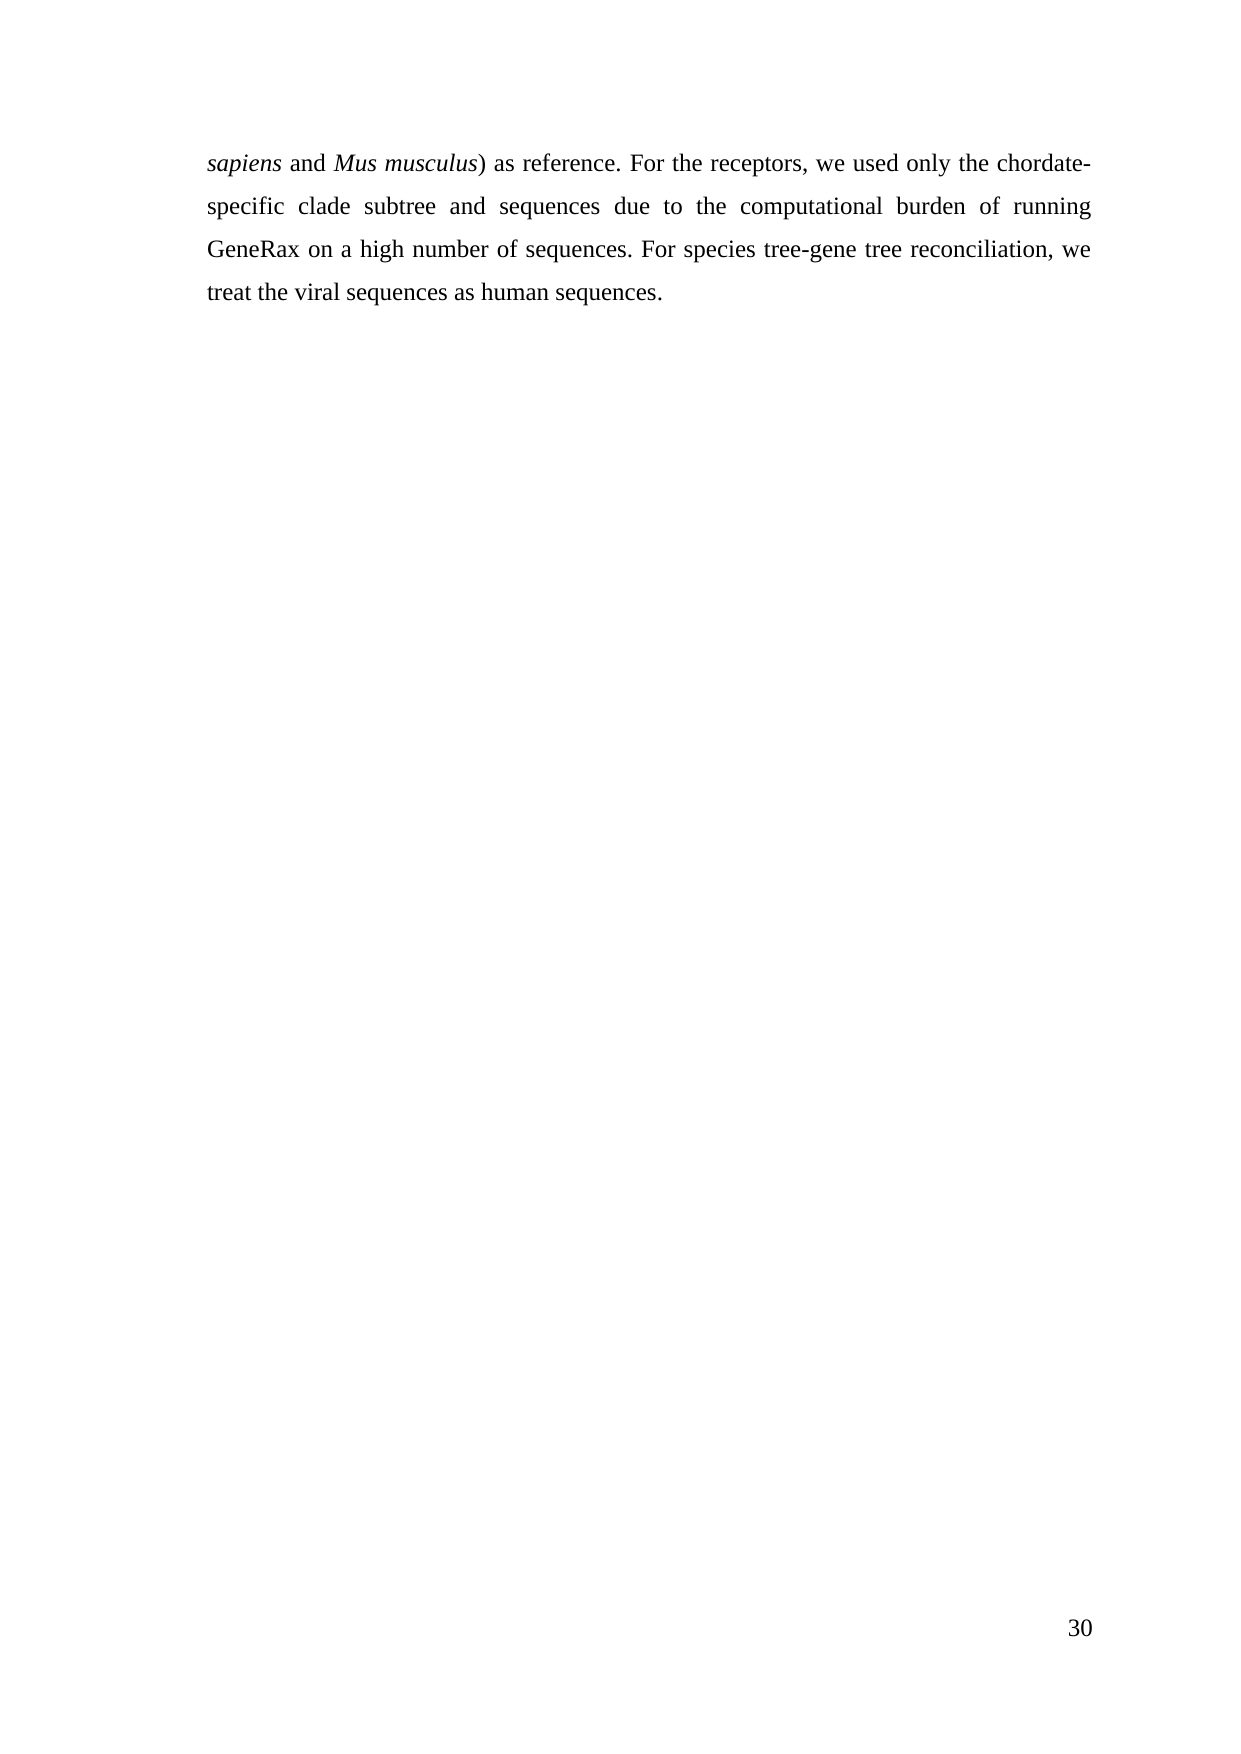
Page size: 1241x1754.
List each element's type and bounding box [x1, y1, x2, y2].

text [207, 148, 1092, 306]
